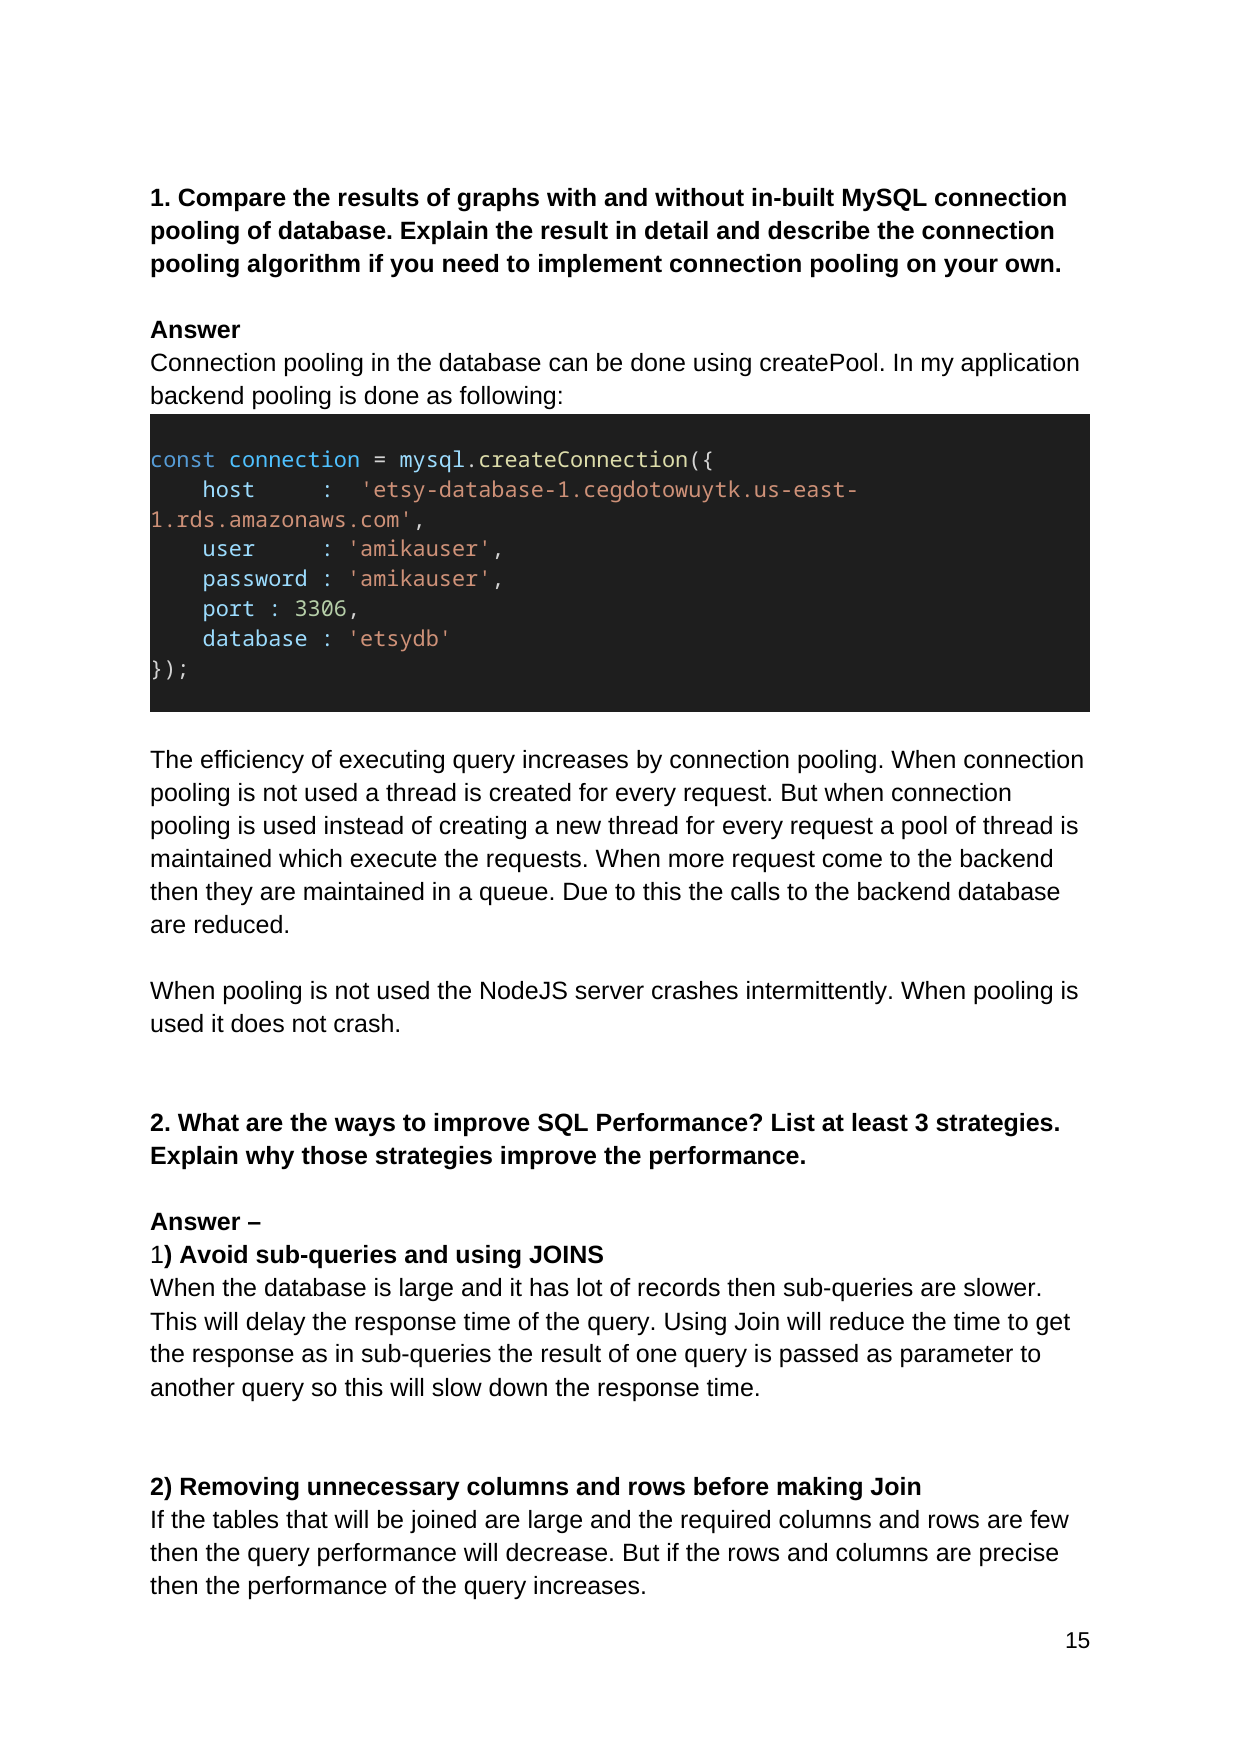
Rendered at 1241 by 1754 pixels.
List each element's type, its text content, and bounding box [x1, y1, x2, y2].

text database : 'etsydb' [150, 623, 1090, 652]
text Answer [150, 315, 1090, 344]
text host : 'etsy-database-1.cegdotowuytk.us-east-1.rds.amazonaws.com', [150, 474, 1090, 533]
text 2) Removing unnecessary columns and rows before making Join [150, 1472, 1090, 1500]
text password : 'amikauser', [150, 563, 1090, 593]
text 2. What are the ways to improve SQL Performance? List at least 3 strategies. Explain why those strategies improve the performance. [150, 1108, 1090, 1170]
text Answer – [150, 1207, 1090, 1236]
text port : 3306, [150, 593, 1090, 623]
text Connection pooling in the database can be done using createPool. In my application backend pooling is done as following: [150, 348, 1090, 410]
text const connection = mysql.createConnection({ [150, 444, 1090, 474]
text If the tables that will be joined are large and the required columns and rows are few then the query performance will decrease. But if the rows and columns are precise then the performance of the query increases. [150, 1504, 1090, 1599]
text When pooling is not used the NodeJS server crashes intermittently. When pooling is used it does not crash. [150, 976, 1090, 1038]
text 1. Compare the results of graphs with and without in-built MySQL connection pooling of database. Explain the result in detail and describe the connection pooling algorithm if you need to implement connection pooling on your own. [150, 183, 1090, 278]
text When the database is large and it has lot of records then sub-queries are slower. This will delay the response time of the query. Using Join will reduce the time to get the response as in sub-queries the result of one query is passed as parameter to another query so this will slow down the response time. [150, 1273, 1090, 1401]
text The efficiency of executing query increases by connection pooling. When connection pooling is not used a thread is created for every request. But when connection pooling is used instead of creating a new thread for every request a pool of thread is maintained which execute the requests. When more request come to the backend then they are maintained in a queue. Due to this the calls to the backend database are reduced. [150, 745, 1090, 939]
text 1) Avoid sub-queries and using JOINS [150, 1240, 1090, 1269]
text user : 'amikauser', [150, 533, 1090, 563]
text }); [150, 652, 1090, 682]
